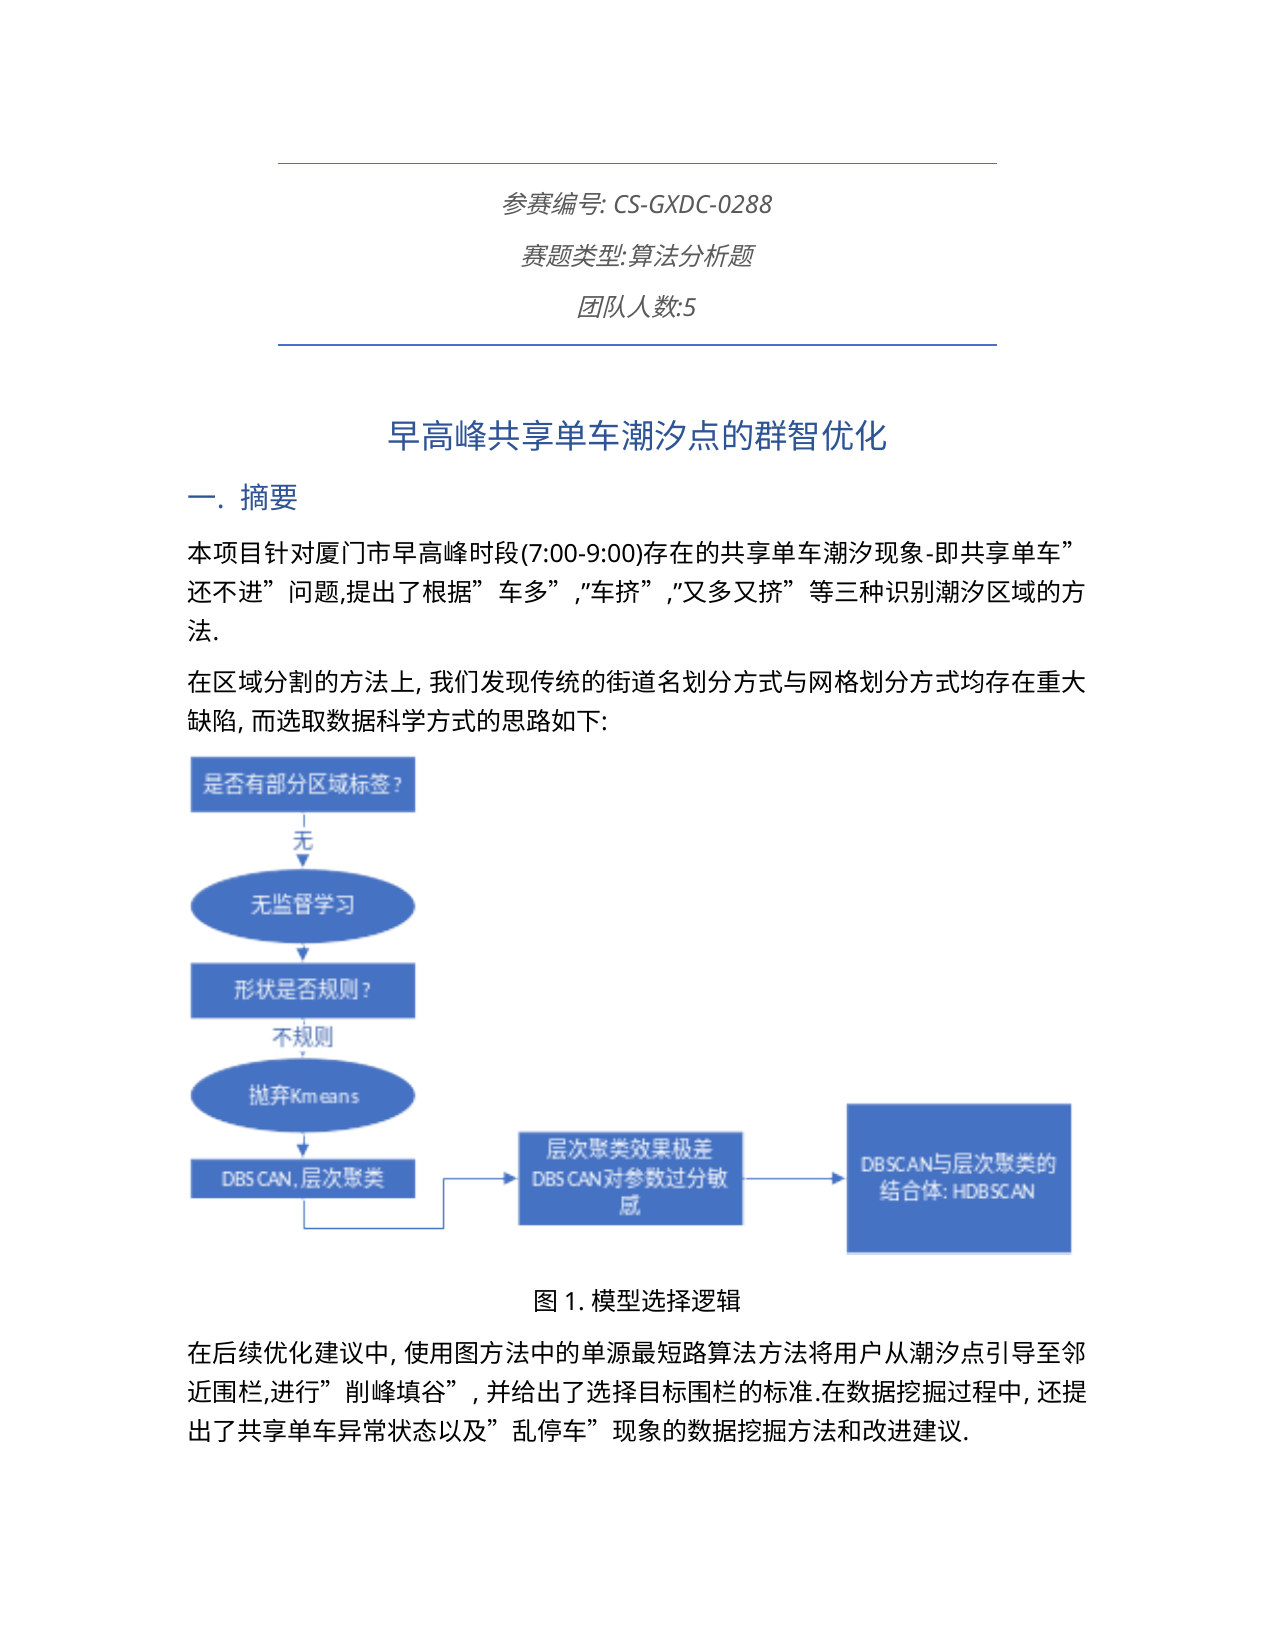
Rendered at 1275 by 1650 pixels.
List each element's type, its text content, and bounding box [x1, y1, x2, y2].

text 参赛编号: CS-GXDC-0288 [277, 164, 997, 214]
text 图1. 模型选择逻辑 [187, 1282, 1087, 1318]
text 本项目针对厦门市早高峰时段(7:00-9:00)存在的共享单车潮汐现象-即共享单车”还不进”问题,提出了根据”车多”,”车挤”,”又多又挤”等三种识别潮汐区域的方法. [187, 533, 1087, 647]
text 在区域分割的方法上, 我们发现传统的街道名划分方式与网格划分方式均存在重大缺陷, 而选取数据科学方式的思路如下: [187, 663, 1087, 738]
subtitle 一. 摘要 [187, 475, 1087, 517]
text 在后续优化建议中, 使用图方法中的单源最短路算法方法将用户从潮汐点引导至邻近围栏,进行”削峰填谷”, 并给出了选择目标围栏的标准.在数据挖掘过程中, 还提出了共享单车异常状态以及”乱停车”现象的数据挖掘方法和改进建议. [187, 1333, 1087, 1448]
text 团队人数:5 [277, 266, 997, 346]
text 赛题类型:算法分析题 [277, 214, 997, 266]
subtitle 早高峰共享单车潮汐点的群智优化 [187, 410, 1087, 458]
